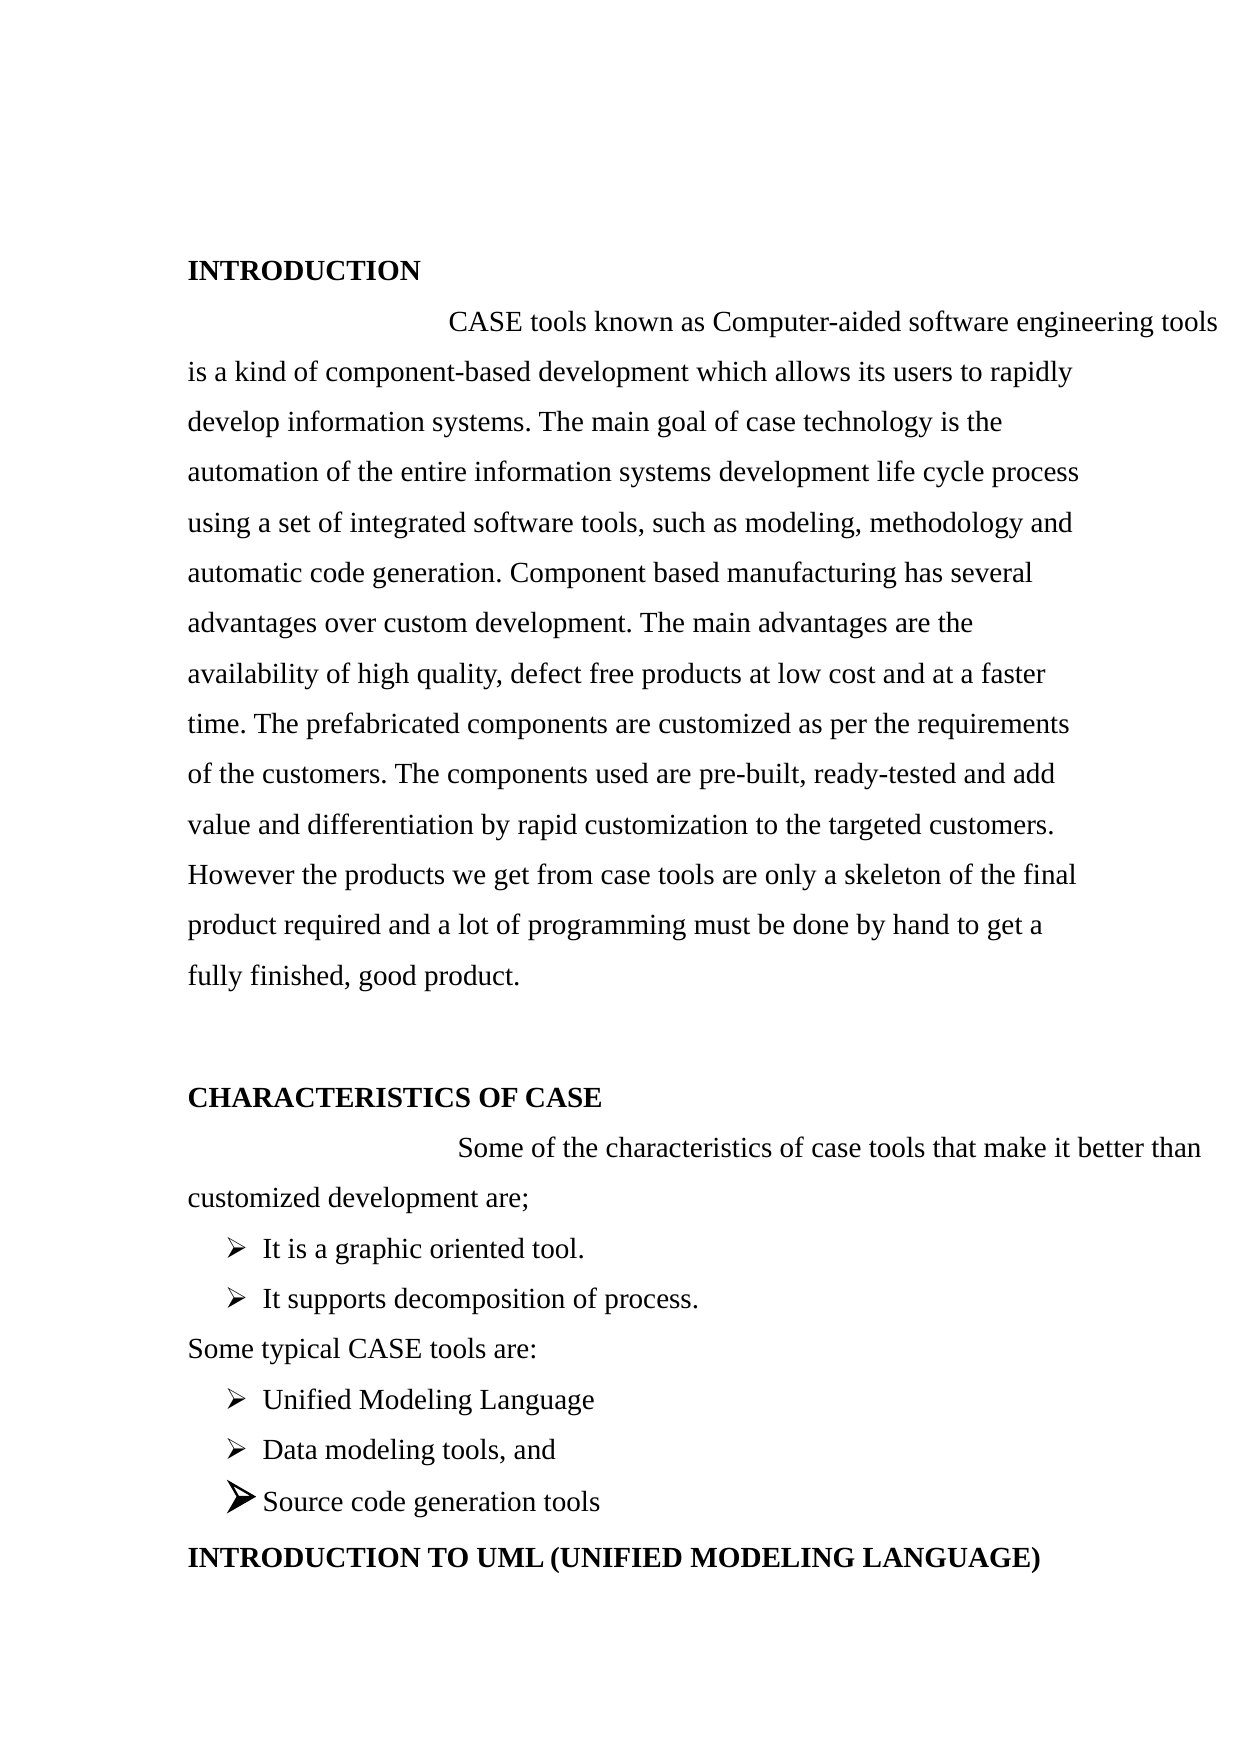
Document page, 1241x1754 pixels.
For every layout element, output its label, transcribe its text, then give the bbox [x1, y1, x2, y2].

text INTRODUCTION [187, 253, 1090, 287]
list It is a graphic oriented tool. [225, 1231, 1090, 1264]
list Source code generation tools [225, 1483, 1090, 1521]
text CASE tools known as Computer-aided software engineering tools is a kind of component-based development which allows its users to rapidly develop information systems. The main goal of case technology is the automation of the entire information systems development life cycle process using a set of integrated software tools, such as modeling, methodology and automatic code generation. Component based manufacturing has several advantages over custom development. The main advantages are the availability of high quality, defect free products at low cost and at a faster time. The prefabricated components are customized as per the requirements of the customers. The components used are pre-built, ready-tested and add value and differentiation by rapid customization to the targeted customers. However the products we get from case tools are only a skeleton of the final product required and a lot of programming must be done by hand to get a fully finished, good product. [187, 304, 1090, 991]
list It supports decomposition of process. [225, 1281, 1090, 1315]
list Data modeling tools, and [225, 1432, 1090, 1466]
text Some of the characteristics of case tools that make it better than customized development are; [187, 1130, 1090, 1214]
text Some typical CASE tools are: [187, 1332, 1090, 1365]
list Unified Modeling Language [225, 1382, 1090, 1416]
text INTRODUCTION TO UML (UNIFIED MODELING LANGUAGE) [187, 1540, 1090, 1573]
text CHARACTERISTICS OF CASE [187, 1080, 1090, 1113]
